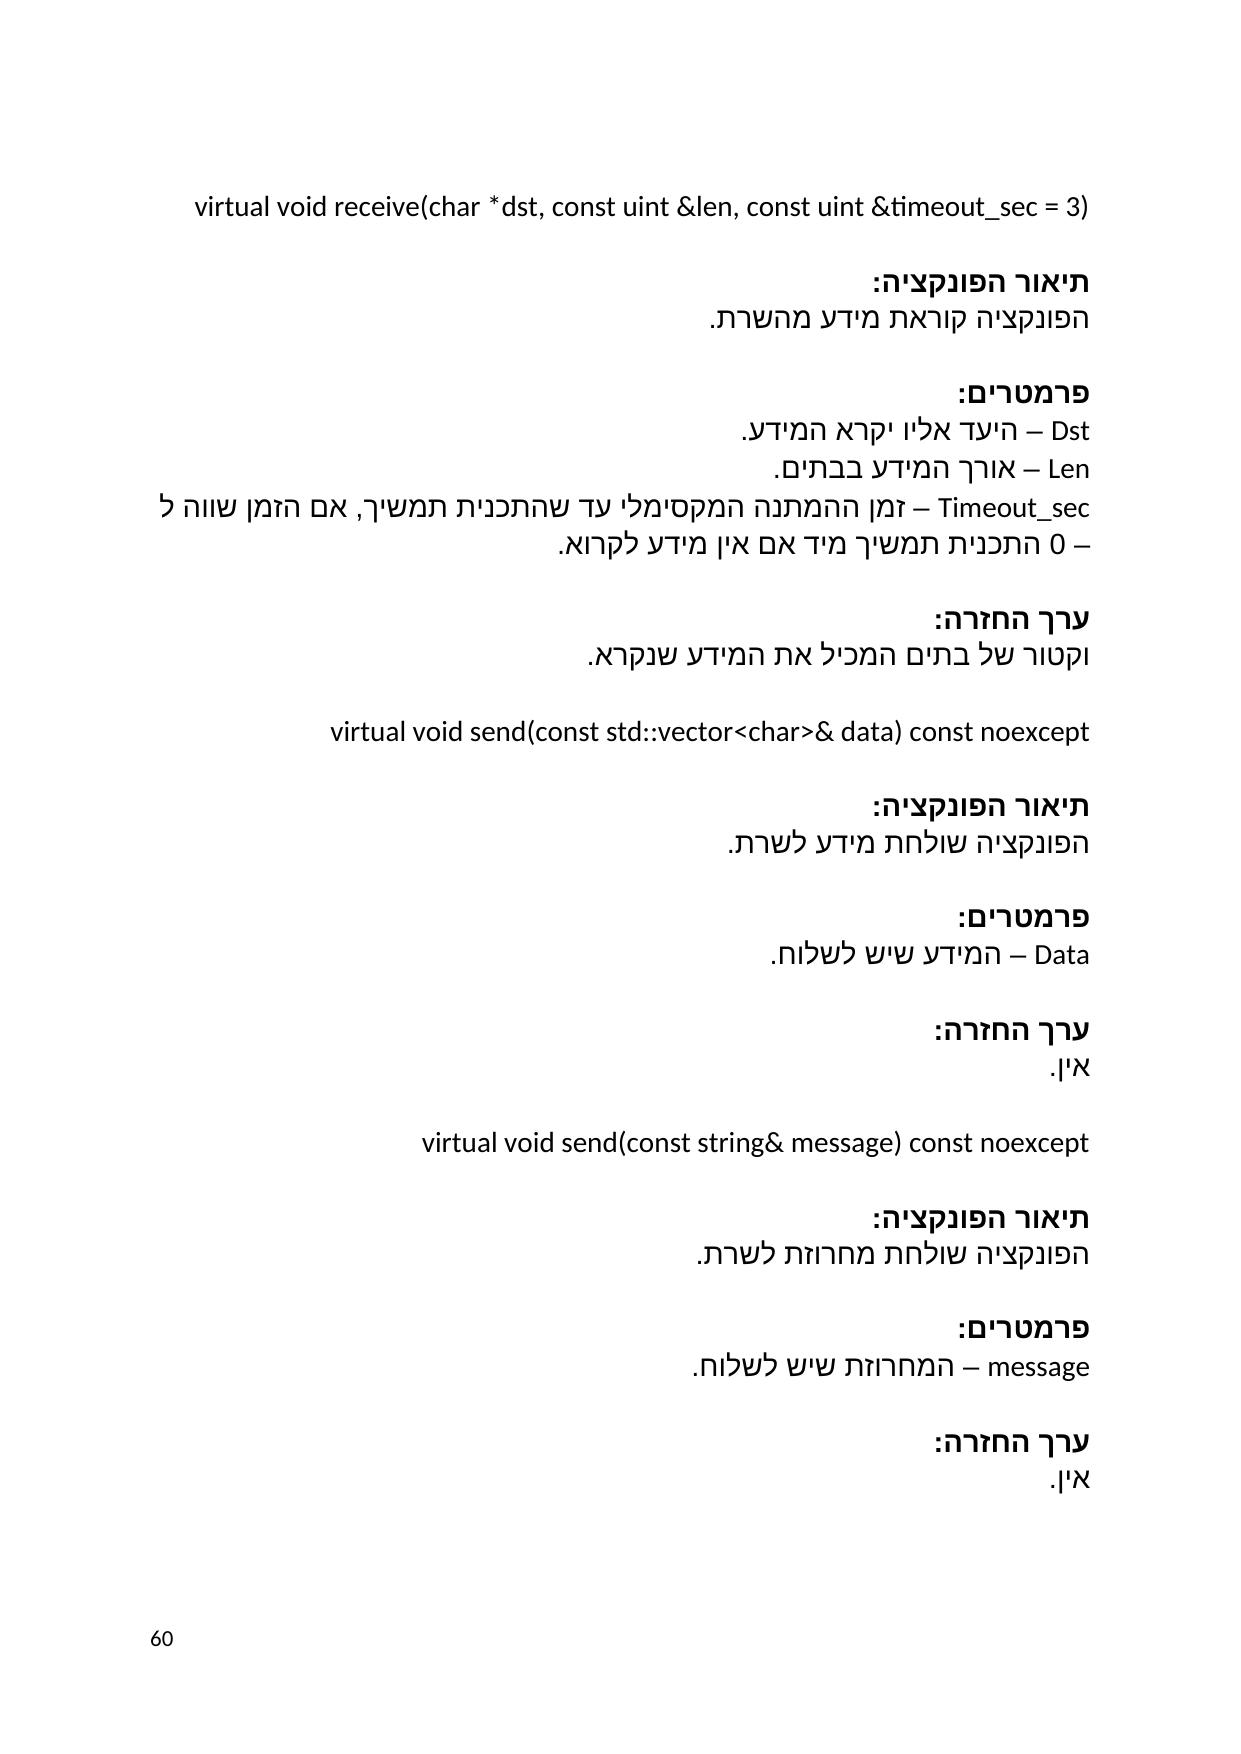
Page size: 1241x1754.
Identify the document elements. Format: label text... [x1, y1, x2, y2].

text אין. [150, 1461, 1090, 1494]
text virtual void receive(char *dst, const uint &len, const uint &timeout_sec = 3) [150, 188, 1090, 224]
text Dst – היעד אליו יקרא המידע. [150, 412, 1090, 448]
text תיאור הפונקציה: [150, 265, 1090, 299]
text פרמטרים: [150, 900, 1090, 934]
text ערך החזרה: [150, 1013, 1090, 1047]
text message – המחרוזת שיש לשלוח. [150, 1348, 1090, 1383]
text Timeout_sec – זמן ההמתנה המקסימלי עד שהתכנית תמשיך, אם הזמן שווה ל – 0 התכנית תמשיך מיד אם אין מידע לקרוא. [150, 489, 1090, 561]
text הפונקציה שולחת מחרוזת לשרת. [150, 1237, 1090, 1271]
text תיאור הפונקציה: [150, 1201, 1090, 1234]
text ערך החזרה: [150, 1424, 1090, 1458]
text פרמטרים: [150, 1312, 1090, 1345]
text Len – אורך המידע בבתים. [150, 451, 1090, 486]
text virtual void send(const std::vector<char>& data) const noexcept [150, 713, 1090, 748]
text וקטור של בתים המכיל את המידע שנקרא. [150, 638, 1090, 672]
text Data – המידע שיש לשלוח. [150, 936, 1090, 972]
text הפונקציה קוראת מידע מהשרת. [150, 301, 1090, 335]
text virtual void send(const string& message) const noexcept [150, 1124, 1090, 1159]
text אין. [150, 1049, 1090, 1083]
text הפונקציה שולחת מידע לשרת. [150, 826, 1090, 859]
text פרמטרים: [150, 376, 1090, 409]
text תיאור הפונקציה: [150, 789, 1090, 823]
text ערך החזרה: [150, 602, 1090, 635]
